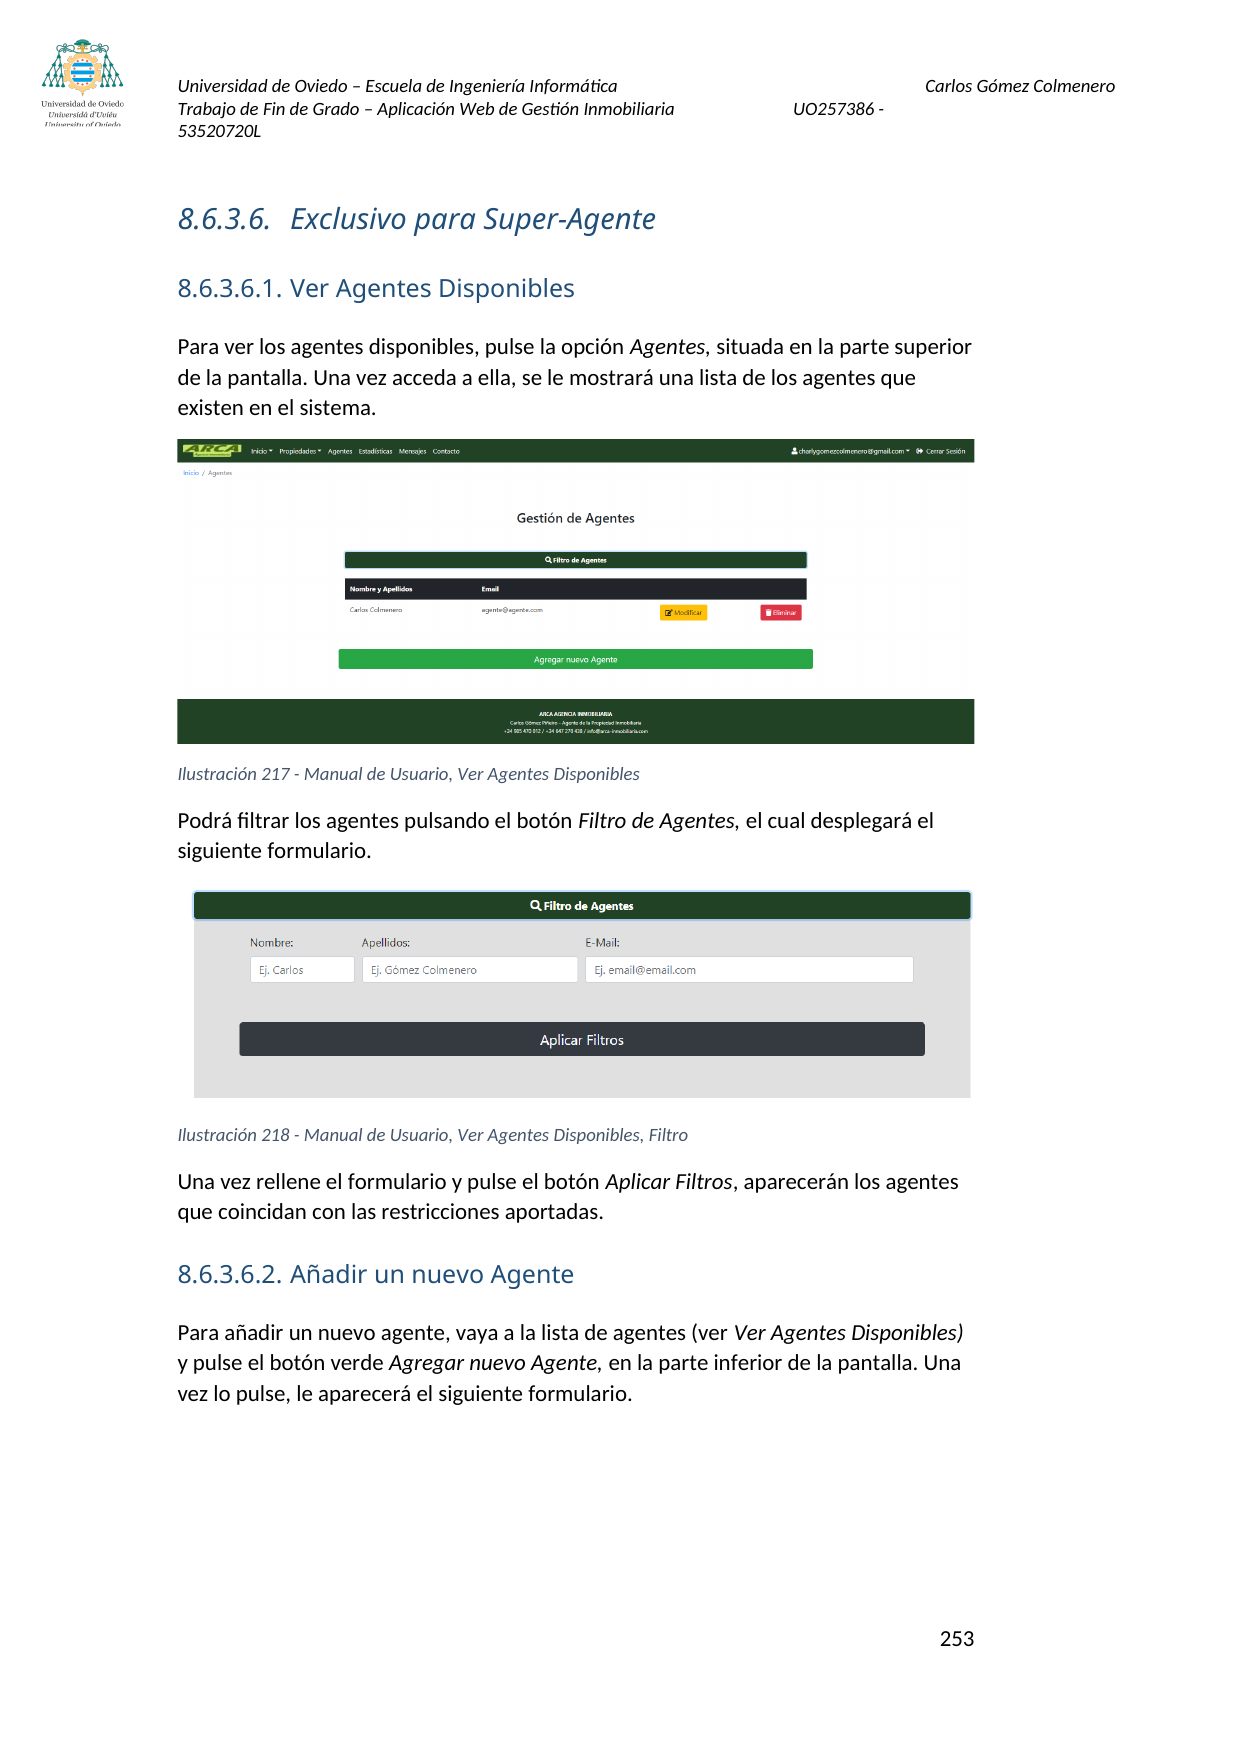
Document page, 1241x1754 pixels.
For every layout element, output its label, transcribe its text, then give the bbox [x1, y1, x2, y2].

subtitle Añadir un nuevo Agente [177, 1256, 974, 1291]
picture [36, 38, 124, 126]
text Podrá filtrar los agentes pulsando el botón Filtro de Agentes, el cual desplegará el siguiente formulario. [177, 806, 974, 864]
text Ilustración 217 - Manual de Usuario, Ver Agentes Disponibles [177, 762, 974, 785]
text Para ver los agentes disponibles, pulse la opción Agentes, situada en la parte superior de la pantalla. Una vez acceda a ella, se le mostrará una lista de los agentes que existen en el sistema. [177, 332, 974, 421]
picture [177, 882, 975, 1105]
subtitle Ver Agentes Disponibles [177, 271, 974, 305]
text Para añadir un nuevo agente, vaya a la lista de agentes (ver Ver Agentes Disponibles) y pulse el botón verde Agregar nuevo Agente, en la parte inferior de la pantalla. Una vez lo pulse, le aparecerá el siguiente formulario. [177, 1318, 974, 1407]
text Una vez rellene el formulario y pulse el botón Aplicar Filtros, aparecerán los agentes que coincidan con las restricciones aportadas. [177, 1167, 974, 1225]
text Ilustración 218 - Manual de Usuario, Ver Agentes Disponibles, Filtro [177, 1123, 974, 1146]
subtitle Exclusivo para Super-Agente [177, 199, 974, 238]
picture [177, 439, 975, 744]
